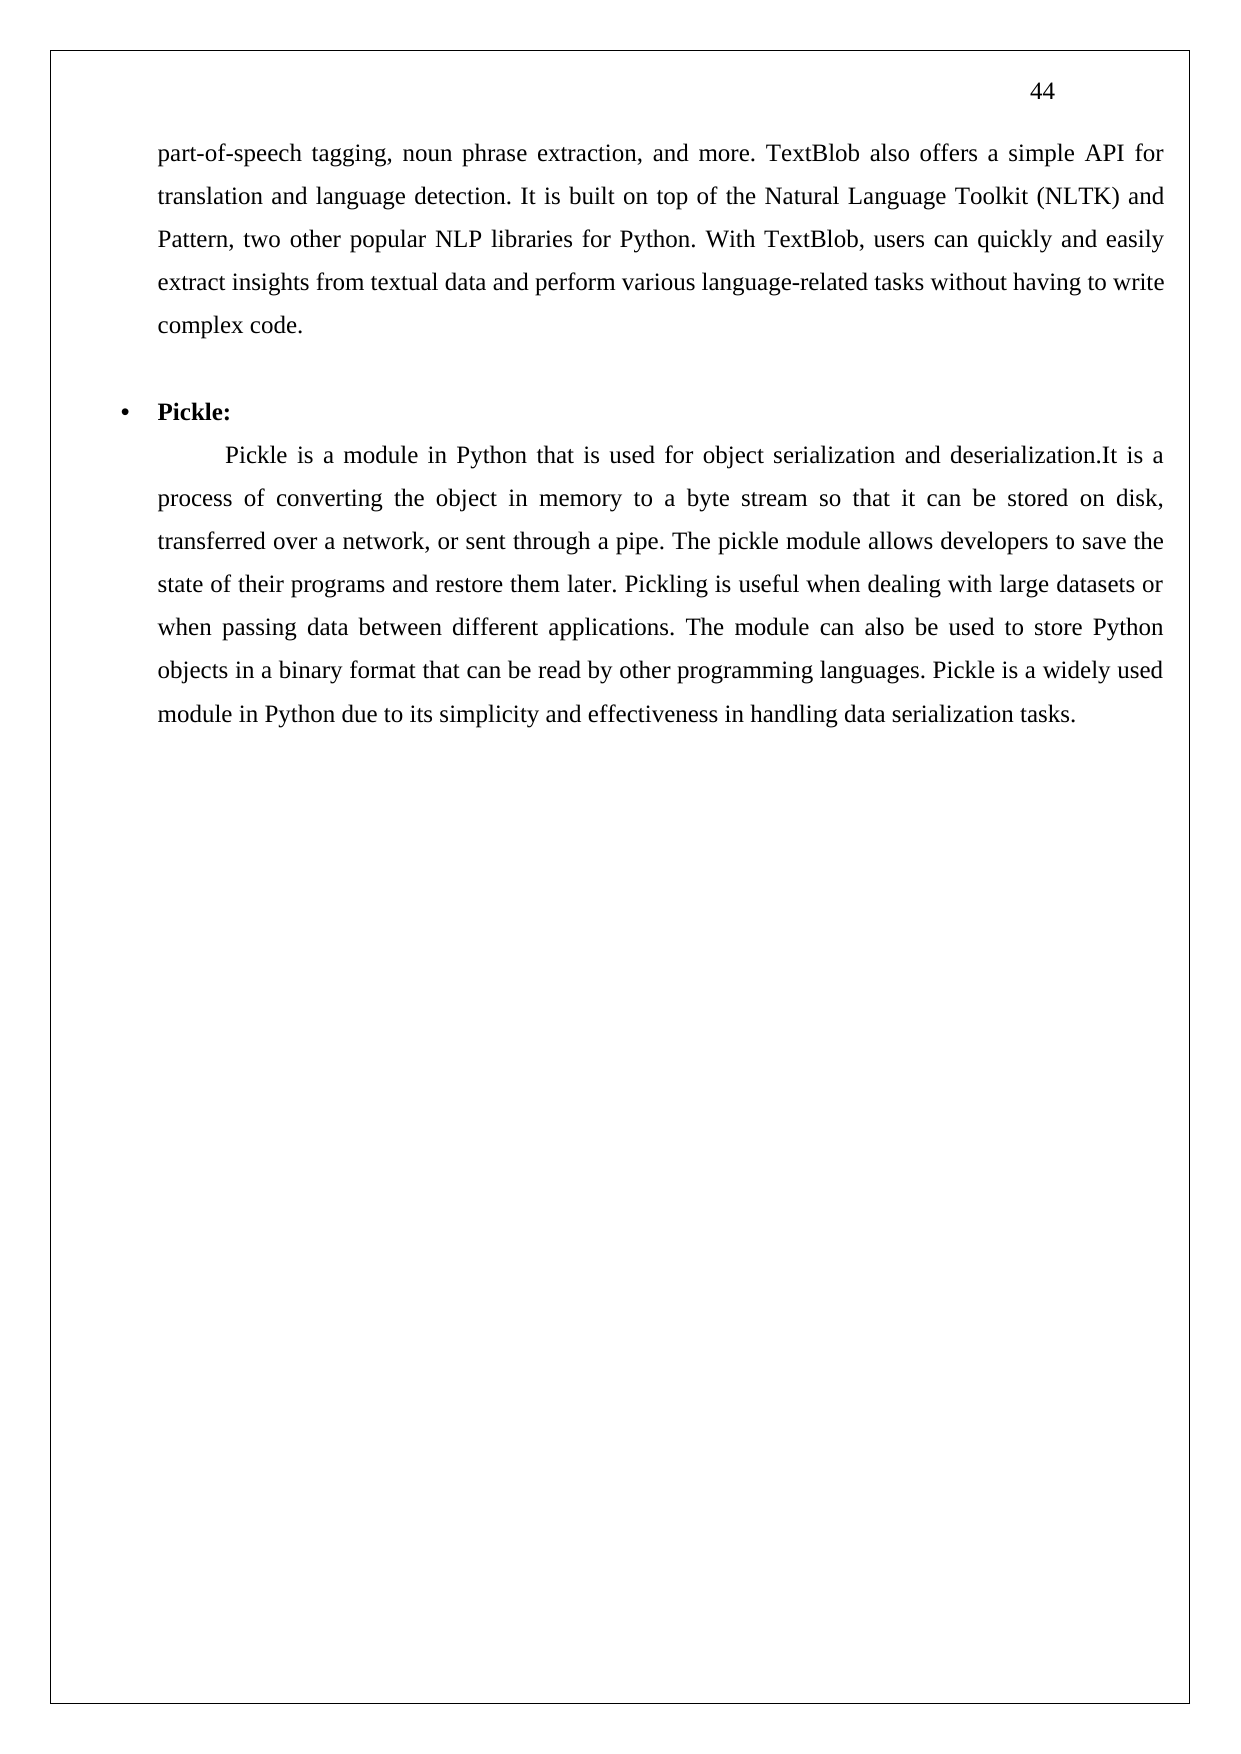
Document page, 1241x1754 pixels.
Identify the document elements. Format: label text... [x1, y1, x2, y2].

list Pickle: [121, 397, 1165, 426]
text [157, 138, 1165, 339]
text Pickle is a module in Python that is used for object serialization and deserialization.It is a process of converting the object in memory to a byte stream so that it can be stored on disk, transferred over a network, or sent through a pipe. The pickle module allows developers to save the state of their programs and restore them later. Pickling is useful when dealing with large datasets or when passing data between different applications. The module can also be used to store Python objects in a binary format that can be read by other programming languages. Pickle is a widely used module in Python due to its simplicity and effectiveness in handling data serialization tasks. [157, 440, 1165, 727]
